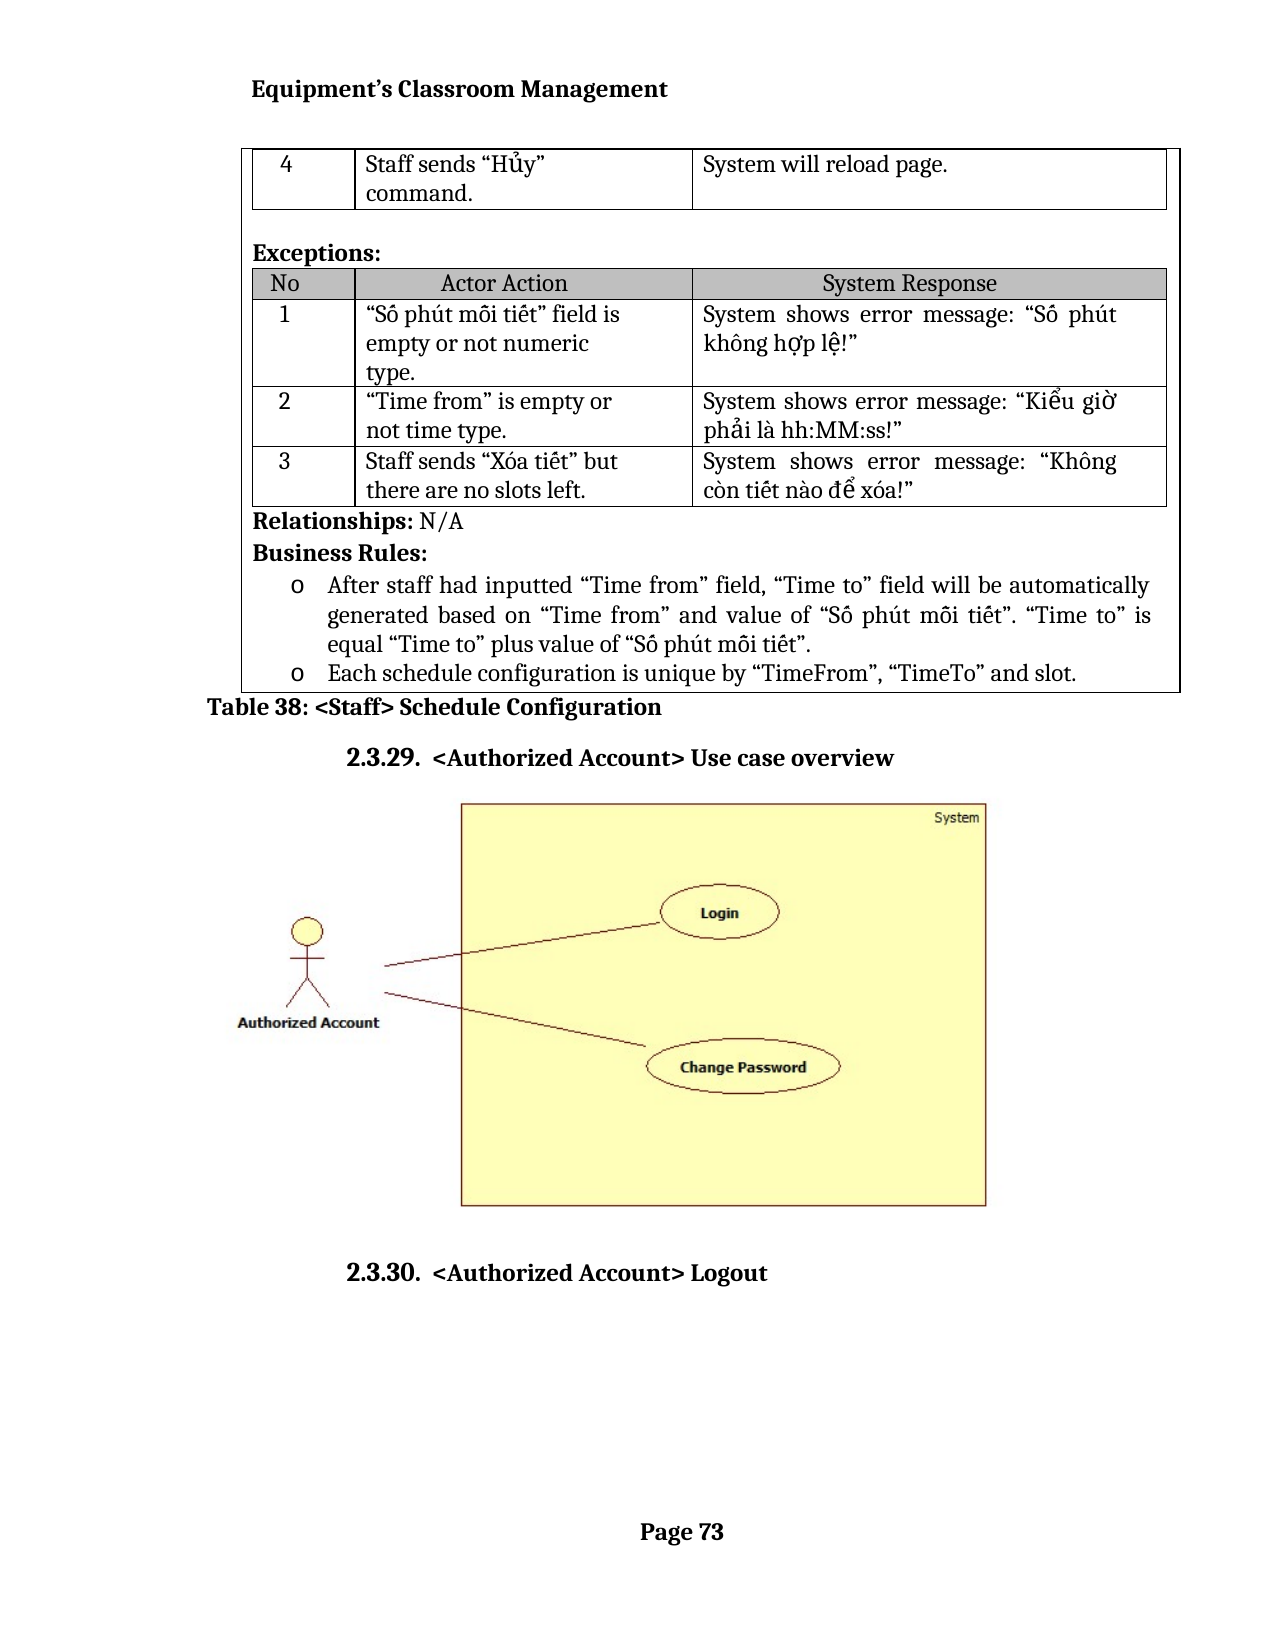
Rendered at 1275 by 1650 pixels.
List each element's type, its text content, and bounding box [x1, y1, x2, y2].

list <Authorized Account> Use case overview [346, 742, 1157, 774]
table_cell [242, 149, 1179, 692]
picture [206, 778, 1012, 1232]
list <Authorized Account> Logout [346, 1257, 1157, 1288]
